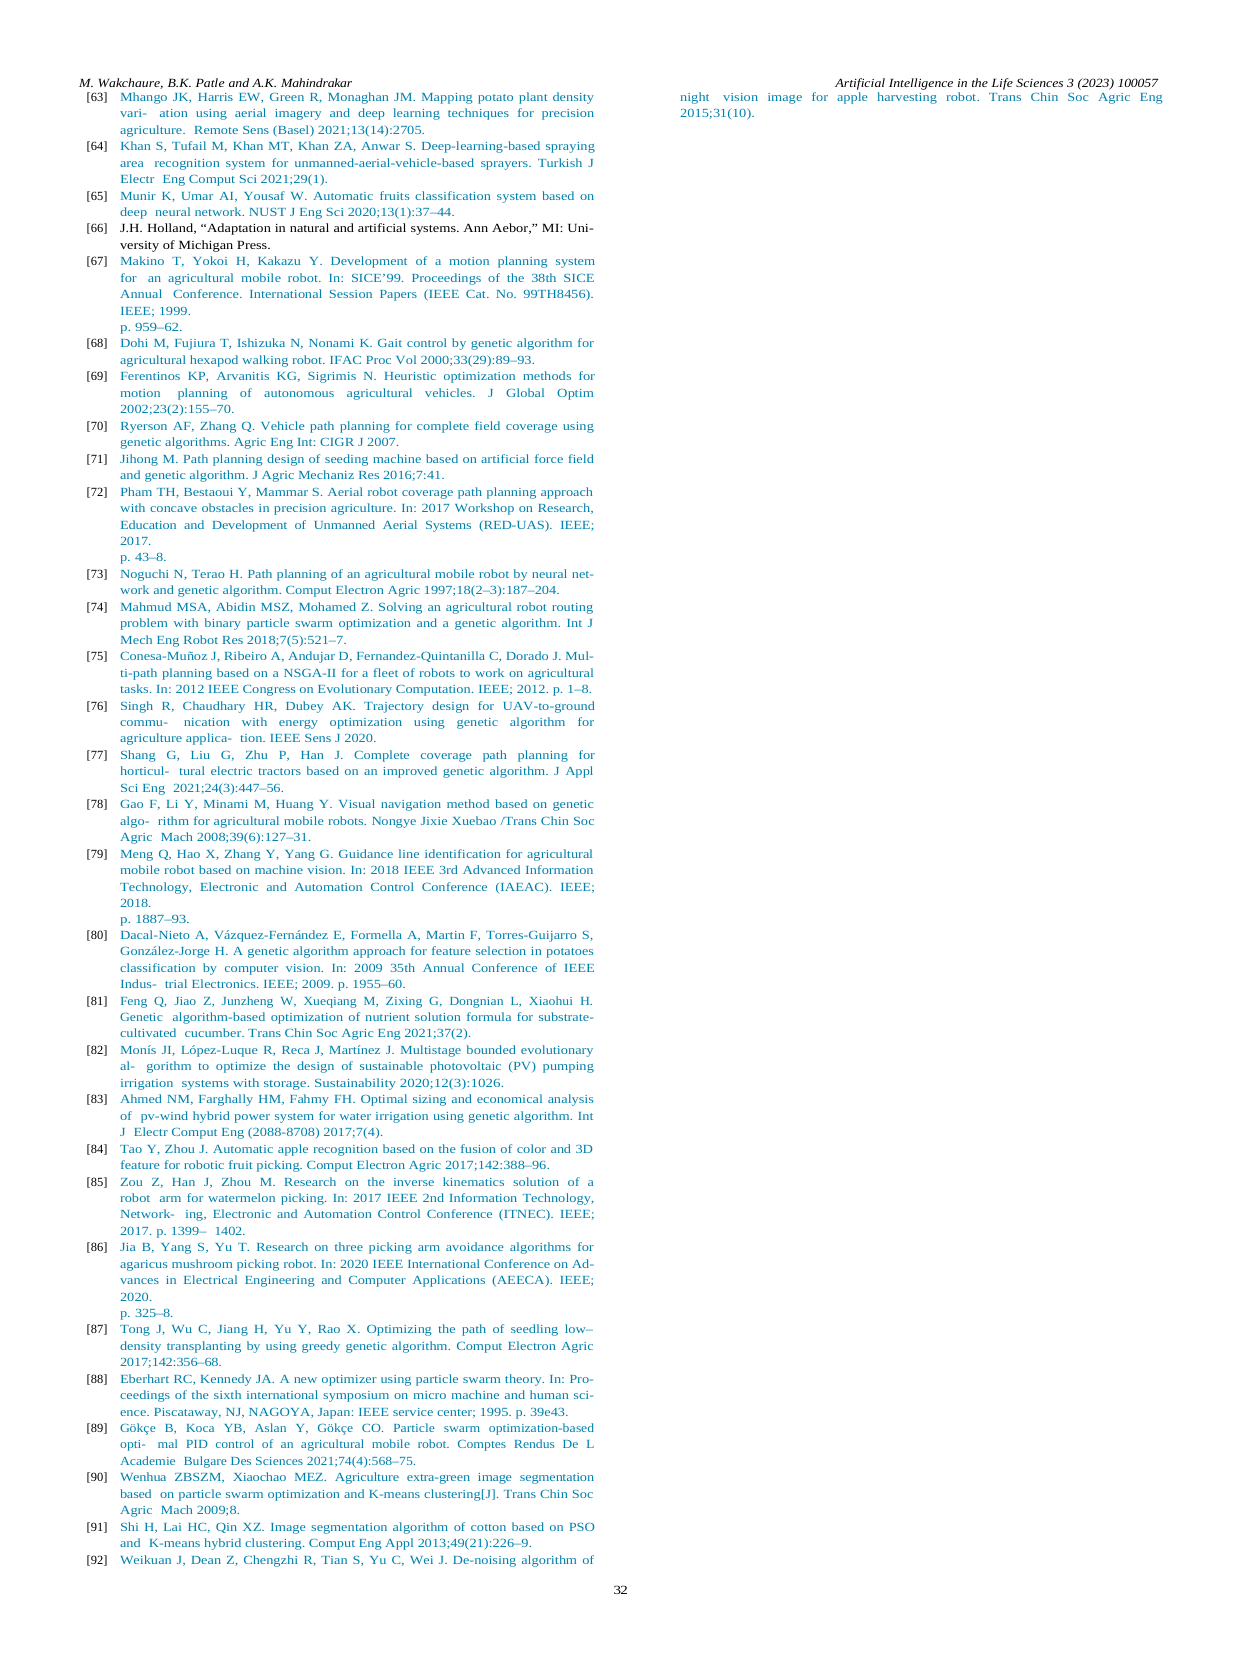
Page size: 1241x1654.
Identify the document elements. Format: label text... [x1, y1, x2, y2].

picture [190, 769, 198, 775]
picture [535, 651, 540, 660]
picture [577, 1242, 582, 1251]
picture [133, 358, 141, 364]
picture [208, 292, 218, 298]
picture [405, 1245, 411, 1254]
picture [134, 470, 139, 479]
picture [361, 1114, 371, 1120]
picture [187, 800, 192, 808]
picture [150, 915, 155, 923]
picture [191, 1358, 196, 1366]
picture [457, 490, 463, 499]
picture [496, 356, 501, 364]
picture [252, 523, 259, 532]
picture [397, 1439, 402, 1448]
picture [123, 1492, 130, 1498]
list Noguchi N, Terao H. Path planning of an agricultural mobile robot by neural net- work and genetic algorithm. Comput Electron Agric 1997;18(2–3):187–204. [86, 567, 595, 597]
picture [299, 273, 305, 282]
picture [514, 769, 521, 775]
picture [521, 586, 527, 594]
picture [186, 1440, 192, 1448]
picture [142, 1243, 149, 1251]
picture [120, 1160, 125, 1169]
picture [145, 1489, 150, 1498]
picture [236, 1262, 242, 1271]
picture [177, 391, 183, 400]
picture [130, 1441, 138, 1446]
picture [145, 635, 151, 644]
picture [372, 1408, 379, 1416]
picture [350, 999, 356, 1008]
picture [121, 997, 127, 1005]
picture [181, 276, 189, 282]
picture [456, 1426, 463, 1432]
picture [199, 1031, 210, 1037]
picture [542, 1064, 548, 1073]
picture [427, 471, 434, 479]
picture [413, 1029, 418, 1037]
picture [401, 1211, 410, 1218]
picture [546, 621, 556, 627]
picture [426, 1163, 434, 1169]
picture [483, 685, 490, 693]
picture [278, 111, 288, 117]
picture [335, 374, 345, 380]
picture [502, 1425, 509, 1432]
picture [550, 852, 561, 858]
picture [143, 1327, 149, 1336]
picture [443, 504, 449, 512]
picture [512, 621, 518, 630]
picture [388, 1475, 398, 1481]
picture [224, 1094, 230, 1103]
picture [511, 1522, 517, 1531]
picture [271, 1393, 278, 1399]
picture [549, 273, 555, 282]
picture [430, 819, 440, 825]
list Dohi M, Fujiura T, Ishizuka N, Nonami K. Gait control by genetic algorithm for agricultural hexapod walking robot. IFAC Proc Vol 2000;33(29):89–93. [86, 336, 595, 367]
picture [493, 373, 500, 380]
picture [280, 636, 286, 644]
list Jihong M. Path planning design of seeding machine based on artificial force field and genetic algorithm. J Agric Mechaniz Res 2016;7:41. [86, 451, 595, 482]
picture [502, 521, 509, 529]
picture [513, 569, 520, 578]
picture [510, 817, 521, 825]
picture [135, 405, 140, 413]
picture [222, 636, 229, 644]
picture [356, 1128, 362, 1136]
picture [290, 1113, 296, 1120]
picture [128, 1344, 139, 1350]
picture [127, 621, 138, 627]
picture [339, 1457, 344, 1465]
picture [575, 390, 581, 397]
picture [254, 868, 264, 874]
picture [184, 1358, 190, 1366]
picture [359, 193, 366, 200]
picture [462, 1410, 472, 1416]
picture [520, 572, 527, 581]
picture [579, 290, 584, 298]
picture [446, 802, 456, 808]
picture [422, 1278, 428, 1287]
picture [148, 1523, 153, 1531]
list Ferentinos KP, Arvanitis KG, Sigrimis N. Heuristic optimization methods for motion planning of autonomous agricultural vehicles. J Global Optim 2002;23(2):155–70. [86, 369, 595, 416]
picture [246, 1341, 252, 1350]
picture [342, 1525, 353, 1531]
list Feng Q, Jiao Z, Junzheng W, Xueqiang M, Zixing G, Dongnian L, Xiaohui H. Genetic algorithm-based optimization of nutrient solution formula for substrate-cultivated cucumber. Trans Chin Soc Agric Eng 2021;37(2). [86, 993, 595, 1041]
picture [268, 980, 275, 988]
picture [534, 1245, 542, 1251]
picture [515, 1410, 521, 1419]
picture [271, 523, 282, 529]
picture [280, 142, 289, 150]
picture [147, 1114, 154, 1120]
picture [126, 1145, 133, 1153]
picture [534, 720, 542, 726]
picture [208, 503, 214, 512]
picture [170, 816, 176, 825]
picture [433, 111, 439, 120]
picture [275, 768, 283, 775]
picture [255, 654, 266, 660]
picture [337, 636, 343, 644]
picture [120, 1311, 127, 1320]
picture [394, 421, 399, 430]
picture [181, 192, 189, 200]
picture [236, 257, 244, 265]
picture [312, 669, 317, 677]
list Munir K, Umar AI, Yousaf W. Automatic fruits classification system based on deep neural network. NUST J Eng Sci 2020;13(1):37–44. [86, 188, 595, 219]
picture [182, 1390, 187, 1399]
picture [405, 1061, 411, 1070]
picture [314, 111, 321, 120]
picture [577, 1201, 587, 1205]
picture [495, 1426, 500, 1435]
picture [211, 1410, 218, 1419]
picture [197, 1015, 204, 1021]
picture [322, 800, 327, 808]
picture [239, 1048, 244, 1057]
picture [538, 504, 543, 512]
picture [367, 1343, 377, 1350]
picture [263, 1459, 271, 1465]
picture [323, 1442, 332, 1448]
picture [527, 388, 533, 397]
picture [379, 1457, 384, 1465]
picture [308, 161, 318, 167]
picture [199, 736, 206, 745]
picture [423, 208, 429, 216]
picture [957, 92, 962, 101]
picture [156, 1229, 163, 1238]
picture [393, 1114, 399, 1123]
picture [337, 949, 347, 955]
picture [541, 111, 547, 120]
picture [138, 503, 144, 512]
picture [557, 290, 562, 298]
picture [176, 865, 183, 874]
picture [561, 753, 567, 762]
picture [198, 93, 204, 101]
picture [587, 1440, 594, 1448]
picture [347, 259, 354, 265]
list Shi H, Lai HC, Qin XZ. Image segmentation algorithm of cotton based on PSO and K-means hybrid clustering. Comput Eng Appl 2013;49(21):226–9. [86, 1519, 595, 1550]
picture [127, 899, 132, 907]
picture [279, 473, 287, 479]
picture [129, 424, 136, 433]
picture [284, 1147, 291, 1156]
picture [568, 1064, 575, 1073]
picture [345, 1128, 351, 1136]
picture [565, 883, 572, 891]
picture [437, 208, 451, 216]
picture [428, 1439, 433, 1448]
picture [246, 621, 252, 630]
picture [254, 1259, 264, 1268]
picture [411, 1425, 418, 1432]
picture [946, 95, 957, 101]
picture [505, 702, 511, 710]
picture [499, 1475, 505, 1484]
picture [286, 1278, 299, 1284]
picture [393, 292, 399, 301]
picture [205, 1358, 210, 1366]
picture [251, 128, 262, 134]
picture [419, 671, 430, 677]
picture [269, 931, 275, 939]
picture [139, 256, 149, 265]
picture [157, 1442, 165, 1448]
picture [233, 704, 241, 710]
picture [415, 1377, 421, 1386]
picture [183, 685, 188, 693]
picture [1115, 95, 1123, 101]
picture [203, 405, 216, 413]
picture [231, 1031, 241, 1037]
picture [285, 966, 295, 972]
picture [843, 95, 850, 104]
picture [194, 126, 201, 134]
picture [510, 1426, 520, 1432]
picture [298, 635, 302, 647]
picture [307, 1473, 314, 1481]
picture [268, 1439, 273, 1448]
picture [294, 1128, 300, 1136]
picture [451, 769, 462, 775]
picture [469, 605, 480, 611]
picture [308, 141, 314, 150]
picture [569, 964, 576, 972]
picture [133, 111, 141, 117]
picture [482, 753, 488, 762]
picture [224, 652, 231, 660]
picture [383, 1492, 393, 1498]
picture [457, 1114, 463, 1123]
picture [452, 1492, 465, 1498]
picture [442, 753, 452, 759]
picture [122, 1015, 135, 1021]
picture [120, 621, 127, 630]
picture [520, 194, 535, 200]
picture [382, 438, 387, 446]
picture [168, 982, 176, 988]
picture [383, 424, 389, 433]
picture [417, 1525, 425, 1531]
picture [405, 588, 412, 594]
picture [440, 95, 447, 104]
picture [233, 570, 238, 578]
picture [481, 620, 488, 627]
picture [171, 358, 179, 364]
picture [192, 701, 198, 710]
picture [424, 1079, 429, 1087]
picture [198, 358, 210, 364]
picture [217, 358, 224, 367]
picture [329, 1410, 335, 1419]
picture [183, 455, 188, 463]
picture [278, 865, 284, 874]
picture [559, 391, 568, 397]
picture [287, 1128, 293, 1136]
picture [404, 1410, 412, 1416]
picture [134, 1538, 139, 1547]
picture [338, 569, 343, 578]
picture [560, 933, 576, 939]
picture [519, 1262, 529, 1268]
picture [166, 472, 176, 479]
picture [426, 866, 433, 874]
picture [537, 290, 546, 298]
picture [213, 685, 220, 693]
picture [379, 487, 386, 496]
picture [171, 1262, 181, 1268]
picture [301, 1128, 306, 1136]
list Shang G, Liu G, Zhu P, Han J. Complete coverage path planning for horticul- tural electric tractors based on an improved genetic algorithm. J Appl Sci Eng 2021;24(3):447–56. [86, 748, 595, 795]
picture [213, 1210, 220, 1218]
picture [200, 883, 207, 891]
picture [431, 946, 436, 955]
picture [479, 341, 490, 347]
picture [262, 1095, 267, 1103]
picture [197, 289, 202, 298]
picture [303, 1094, 309, 1103]
picture [541, 341, 549, 347]
picture [247, 388, 252, 397]
picture [360, 391, 368, 397]
picture [410, 946, 415, 955]
picture [195, 1160, 200, 1169]
picture [580, 571, 589, 578]
picture [230, 1506, 235, 1514]
picture [386, 1260, 393, 1268]
picture [314, 1457, 319, 1465]
picture [404, 571, 414, 578]
picture [134, 1475, 145, 1481]
picture [334, 1423, 340, 1432]
picture [476, 1196, 487, 1202]
picture [277, 208, 286, 216]
picture [151, 457, 157, 466]
picture [302, 588, 312, 594]
picture [212, 457, 218, 466]
picture [134, 1128, 141, 1136]
picture [514, 1210, 519, 1218]
picture [394, 884, 403, 891]
picture [233, 947, 238, 955]
picture [580, 1393, 588, 1399]
picture [191, 618, 197, 627]
picture [244, 1377, 251, 1386]
picture [120, 111, 127, 117]
picture [565, 1210, 572, 1218]
picture [127, 537, 132, 545]
picture [259, 1408, 264, 1416]
picture [453, 1556, 460, 1564]
picture [230, 1227, 235, 1235]
picture [166, 1343, 175, 1350]
picture [446, 586, 452, 594]
picture [148, 769, 159, 775]
picture [303, 391, 313, 397]
list Singh R, Chaudhary HR, Dubey AK. Trajectory design for UAV-to-ground commu- nication with energy optimization using genetic algorithm for agriculture applica- tion. IEEE Sens J 2020. [86, 698, 595, 746]
picture [160, 1376, 169, 1383]
picture [549, 586, 556, 594]
picture [121, 1410, 132, 1416]
picture [173, 1144, 179, 1153]
picture [219, 833, 224, 841]
picture [280, 833, 286, 841]
picture [1140, 93, 1147, 101]
picture [233, 588, 239, 597]
picture [404, 1180, 411, 1186]
picture [555, 996, 561, 1005]
picture [429, 1262, 438, 1268]
list Dacal-Nieto A, Vázquez-Fernández E, Formella A, Martin F, Torres-Guijarro S, González-Jorge H. A genetic algorithm approach for feature selection in potatoes classification by computer vision. In: 2009 35th Annual Conference of IEEE Indus- trial Electronics. IEEE; 2009. p. 1955–60. [86, 927, 595, 991]
picture [200, 473, 206, 482]
picture [554, 720, 564, 726]
picture [236, 1163, 243, 1169]
picture [344, 490, 352, 496]
picture [930, 95, 936, 104]
list Ryerson AF, Zhang Q. Vehicle path planning for complete field coverage using genetic algorithms. Agric Eng Int: CIGR J 2007. [86, 418, 595, 449]
picture [214, 473, 223, 479]
picture [216, 603, 221, 611]
picture [334, 1163, 341, 1172]
picture [260, 717, 266, 726]
picture [173, 422, 178, 430]
picture [162, 671, 169, 680]
picture [565, 521, 572, 529]
picture [131, 1193, 136, 1202]
picture [241, 1147, 251, 1153]
list Jia B, Yang S, Yu T. Research on three picking arm avoidance algorithms for agaricus mushroom picking robot. In: 2020 IEEE International Conference on Ad- vances in Electrical Engineering and Computer Applications (AEECA). IEEE; 2020. [86, 1240, 595, 1304]
picture [453, 569, 460, 578]
picture [204, 1277, 213, 1284]
picture [521, 799, 526, 808]
picture [380, 687, 392, 696]
list Wenhua ZBSZM, Xiaochao MEZ. Agriculture extra-green image segmentation based on particle swarm optimization and K-means clustering[J]. Trans Chin Soc Agric Mach 2009;8. [86, 1470, 595, 1517]
picture [253, 750, 259, 759]
picture [355, 208, 360, 216]
picture [582, 685, 587, 693]
picture [438, 388, 444, 397]
picture [551, 671, 562, 677]
picture [332, 702, 337, 710]
picture [689, 109, 694, 117]
picture [377, 126, 384, 134]
picture [302, 701, 307, 710]
picture [142, 1358, 148, 1366]
list Khan S, Tufail M, Khan MT, Khan ZA, Anwar S. Deep-learning-based spraying area recognition system for unmanned-aerial-vehicle-based sprayers. Turkish J Electr Eng Comput Sci 2021;29(1). [86, 139, 595, 186]
picture [389, 438, 395, 446]
picture [470, 931, 476, 939]
picture [217, 405, 223, 413]
picture [735, 95, 742, 101]
picture [266, 292, 282, 298]
picture [158, 569, 164, 578]
picture [538, 1475, 548, 1481]
picture [133, 128, 141, 134]
picture [222, 1028, 227, 1037]
picture [230, 999, 239, 1005]
picture [359, 1539, 366, 1547]
picture [195, 1259, 201, 1268]
text p. 325–8. [120, 1306, 607, 1320]
picture [471, 341, 477, 350]
picture [303, 355, 308, 364]
picture [430, 1393, 439, 1399]
picture [552, 868, 563, 874]
picture [120, 325, 127, 334]
picture [416, 1344, 424, 1350]
picture [575, 158, 581, 167]
picture [146, 1472, 152, 1481]
picture [256, 636, 261, 644]
picture [528, 602, 534, 611]
picture [245, 1276, 252, 1284]
picture [160, 1064, 168, 1070]
picture [484, 521, 489, 529]
picture [141, 490, 151, 496]
picture [492, 685, 499, 693]
picture [122, 1426, 135, 1432]
picture [327, 1556, 333, 1564]
picture [228, 1160, 233, 1169]
picture [450, 374, 456, 383]
picture [191, 570, 200, 578]
picture [127, 1111, 132, 1120]
picture [177, 850, 183, 858]
picture [500, 769, 506, 778]
picture [343, 1377, 353, 1383]
picture [165, 1196, 180, 1202]
picture [166, 800, 173, 808]
picture [548, 963, 556, 972]
picture [582, 1276, 589, 1284]
picture [291, 1209, 296, 1218]
picture [567, 454, 572, 463]
picture [359, 949, 365, 958]
picture [469, 276, 475, 285]
picture [394, 802, 404, 808]
picture [195, 931, 200, 939]
picture [337, 720, 344, 729]
picture [352, 734, 357, 742]
picture [211, 1031, 221, 1037]
picture [291, 1147, 298, 1156]
picture [416, 471, 422, 479]
picture [370, 391, 381, 397]
picture [368, 1245, 374, 1254]
picture [213, 1145, 218, 1153]
picture [551, 1111, 557, 1120]
picture [223, 523, 235, 529]
picture [133, 720, 143, 726]
picture [327, 421, 333, 430]
picture [178, 1492, 185, 1501]
picture [546, 949, 553, 958]
picture [362, 1424, 369, 1432]
picture [259, 523, 269, 529]
picture [452, 1245, 459, 1251]
picture [256, 1163, 263, 1172]
picture [202, 437, 208, 446]
picture [267, 588, 277, 594]
picture [121, 1031, 132, 1037]
picture [425, 1539, 430, 1547]
picture [554, 1245, 564, 1251]
picture [444, 144, 451, 153]
list Zou Z, Han J, Zhou M. Research on the inverse kinematics solution of a robot arm for watermelon picking. In: 2017 IEEE 2nd Information Technology, Network- ing, Electronic and Automation Control Conference (ITNEC). IEEE; 2017. p. 1399– 1402. [86, 1174, 595, 1238]
picture [335, 1275, 340, 1284]
list Monís JI, López-Luque R, Reca J, Martínez J. Multistage bounded evolutionary al- gorithm to optimize the design of sustainable photovoltaic (PV) pumping irrigation systems with storage. Sustainability 2020;12(3):1026. [86, 1043, 595, 1090]
picture [480, 868, 487, 874]
picture [575, 769, 582, 778]
picture [562, 1423, 568, 1432]
picture [395, 1260, 402, 1268]
picture [142, 1293, 147, 1301]
picture [142, 537, 148, 545]
picture [130, 141, 136, 150]
picture [308, 852, 314, 861]
picture [317, 1196, 323, 1205]
picture [196, 405, 202, 413]
picture [183, 1473, 190, 1481]
picture [132, 92, 138, 101]
picture [123, 702, 130, 710]
picture [423, 687, 429, 696]
picture [279, 751, 285, 759]
picture [509, 1542, 521, 1547]
picture [150, 1309, 163, 1317]
picture [150, 1343, 157, 1350]
picture [554, 490, 561, 499]
picture [450, 1209, 455, 1218]
picture [339, 816, 344, 825]
picture [328, 819, 339, 825]
picture [363, 1408, 370, 1416]
picture [559, 371, 564, 380]
picture [471, 1242, 476, 1251]
picture [485, 604, 495, 611]
picture [581, 1048, 589, 1054]
picture [275, 1128, 281, 1136]
picture [447, 95, 454, 104]
picture [335, 1473, 340, 1481]
picture [137, 1097, 147, 1103]
picture [316, 521, 322, 529]
picture [582, 521, 589, 529]
picture [286, 980, 293, 988]
picture [364, 1078, 369, 1087]
picture [260, 621, 268, 627]
picture [372, 1457, 377, 1465]
picture [486, 490, 493, 499]
picture [577, 338, 582, 347]
picture [140, 1262, 147, 1268]
picture [308, 636, 314, 644]
picture [536, 865, 541, 874]
picture [443, 769, 449, 778]
picture [120, 917, 127, 926]
picture [198, 865, 203, 874]
picture [154, 1408, 160, 1416]
picture [436, 1344, 446, 1350]
picture [255, 832, 259, 844]
picture [133, 736, 141, 742]
picture [508, 1342, 515, 1350]
picture [382, 1144, 388, 1153]
picture [448, 932, 456, 939]
picture [429, 504, 434, 512]
picture [419, 1163, 425, 1172]
picture [319, 174, 323, 186]
picture [378, 866, 383, 874]
picture [484, 1344, 491, 1353]
list Pham TH, Bestaoui Y, Mammar S. Aerial robot coverage path planning approach with concave obstacles in precision agriculture. In: 2017 Workshop on Research, Education and Development of Unmanned Aerial Systems (RED-UAS). IEEE; 2017. [86, 484, 595, 548]
picture [391, 968, 401, 972]
picture [466, 1045, 473, 1054]
picture [485, 1161, 492, 1169]
picture [171, 736, 181, 742]
picture [366, 734, 371, 742]
picture [227, 819, 235, 825]
picture [574, 883, 581, 891]
picture [483, 1538, 487, 1550]
picture [514, 1440, 519, 1448]
list Weikuan J, Dean Z, Chengzhi R, Tian S, Yu C, Wei J. De-noising algorithm of night vision image for apple harvesting robot. Trans Chin Soc Agric Eng 2015;31(10). [646, 89, 1164, 120]
picture [233, 802, 243, 808]
picture [506, 652, 513, 660]
picture [405, 471, 410, 479]
picture [138, 865, 145, 874]
picture [261, 769, 270, 775]
picture [128, 440, 139, 446]
picture [212, 1358, 218, 1366]
picture [572, 1260, 577, 1268]
text p. 43–8. [120, 550, 607, 564]
picture [389, 1439, 395, 1448]
picture [120, 555, 127, 564]
picture [341, 668, 346, 677]
picture [448, 686, 455, 693]
picture [130, 1094, 136, 1103]
picture [344, 506, 352, 512]
picture [152, 963, 159, 972]
picture [464, 108, 470, 117]
picture [890, 95, 898, 101]
picture [388, 572, 399, 578]
text p. 1887–93. [120, 912, 607, 926]
picture [430, 1522, 436, 1531]
picture [542, 586, 547, 594]
picture [428, 356, 433, 364]
picture [480, 1079, 485, 1087]
picture [490, 1113, 502, 1120]
picture [988, 93, 1002, 101]
picture [241, 1327, 247, 1336]
picture [237, 819, 248, 825]
picture [251, 1492, 262, 1498]
picture [199, 1440, 206, 1448]
picture [263, 208, 268, 216]
picture [192, 1111, 198, 1120]
picture [253, 818, 263, 825]
picture [254, 1029, 262, 1037]
picture [198, 372, 203, 380]
picture [446, 868, 455, 874]
picture [578, 1344, 586, 1350]
picture [143, 1456, 148, 1465]
picture [698, 92, 704, 101]
picture [165, 602, 170, 611]
picture [430, 424, 440, 430]
picture [409, 1194, 416, 1202]
picture [459, 605, 467, 611]
picture [129, 454, 135, 463]
picture [221, 1227, 228, 1235]
picture [374, 949, 385, 955]
picture [547, 1242, 553, 1251]
picture [234, 438, 239, 446]
list J.H. Holland, “Adaptation in natural and artificial systems. Ann Aebor,” MI: Uni- versity of Michigan Press. [86, 221, 595, 252]
picture [341, 1426, 346, 1435]
picture [156, 488, 165, 496]
picture [137, 338, 143, 347]
picture [413, 1475, 420, 1481]
picture [581, 997, 586, 1005]
picture [140, 374, 151, 380]
picture [554, 338, 560, 347]
picture [201, 454, 207, 463]
picture [460, 1144, 466, 1153]
picture [362, 1475, 372, 1481]
picture [366, 949, 372, 958]
picture [181, 885, 188, 894]
picture [356, 1457, 363, 1465]
picture [398, 946, 404, 955]
picture [536, 1324, 542, 1333]
picture [447, 191, 452, 200]
picture [587, 424, 593, 433]
picture [354, 506, 365, 512]
picture [199, 1130, 206, 1139]
picture [143, 557, 156, 561]
picture [358, 1489, 363, 1498]
picture [497, 1276, 502, 1284]
picture [330, 946, 336, 955]
picture [561, 341, 571, 347]
picture [313, 588, 320, 597]
picture [165, 110, 172, 117]
picture [157, 915, 163, 923]
picture [572, 290, 578, 298]
picture [558, 1114, 568, 1120]
picture [173, 1061, 179, 1070]
picture [723, 95, 733, 101]
picture [427, 340, 436, 347]
picture [276, 572, 282, 581]
picture [145, 1031, 152, 1037]
list Tong J, Wu C, Jiang H, Yu Y, Rao X. Optimizing the path of seedling low– density transplanting by using greedy genetic algorithm. Comput Electron Agric 2017;142:356–68. [86, 1322, 595, 1369]
picture [137, 1162, 147, 1169]
picture [378, 1393, 388, 1399]
picture [546, 1558, 553, 1564]
picture [193, 816, 198, 825]
picture [223, 1064, 230, 1073]
picture [129, 520, 134, 529]
picture [142, 1227, 148, 1235]
picture [192, 949, 203, 958]
picture [269, 636, 274, 644]
picture [140, 210, 147, 219]
picture [232, 1012, 237, 1021]
picture [292, 358, 303, 364]
picture [181, 1046, 188, 1054]
picture [507, 506, 514, 515]
picture [542, 1489, 555, 1498]
picture [228, 885, 240, 891]
picture [372, 668, 378, 677]
picture [467, 1180, 477, 1186]
picture [120, 1196, 131, 1202]
picture [260, 1128, 265, 1136]
picture [155, 1459, 165, 1465]
picture [508, 1259, 513, 1268]
picture [163, 1160, 168, 1169]
picture [522, 1194, 531, 1202]
picture [238, 1064, 248, 1070]
picture [196, 1212, 202, 1221]
picture [247, 338, 253, 347]
picture [480, 503, 487, 512]
picture [187, 1081, 194, 1090]
picture [476, 144, 483, 150]
picture [467, 1161, 473, 1169]
picture [141, 882, 147, 891]
picture [910, 94, 919, 101]
list Ahmed NM, Farghally HM, Fahmy FH. Optimal sizing and economical analysis of pv-wind hybrid power system for water irrigation using genetic algorithm. Int J Electr Comput Eng (2088-8708) 2017;7(4). [86, 1092, 595, 1139]
picture [541, 671, 549, 677]
picture [457, 849, 464, 858]
picture [519, 521, 525, 529]
picture [314, 1442, 321, 1448]
picture [457, 373, 464, 380]
picture [340, 884, 347, 891]
picture [573, 1276, 580, 1284]
picture [274, 1160, 284, 1169]
picture [302, 816, 309, 825]
picture [226, 374, 234, 380]
picture [141, 176, 154, 183]
picture [247, 588, 255, 594]
picture [183, 1015, 189, 1024]
picture [529, 1390, 535, 1399]
picture [435, 356, 440, 364]
picture [376, 438, 381, 446]
picture [371, 161, 379, 167]
picture [574, 1177, 579, 1186]
picture [475, 816, 481, 825]
picture [301, 1242, 307, 1251]
picture [445, 1029, 451, 1037]
picture [194, 1344, 201, 1353]
picture [441, 424, 447, 433]
picture [139, 618, 146, 627]
picture [558, 144, 566, 150]
list Gökçe B, Koca YB, Aslan Y, Gökçe CO. Particle swarm optimization-based opti- mal PID control of an agricultural mobile robot. Comptes Rendus De L Academie Bulgare Des Sciences 2021;74(4):568–75. [86, 1421, 595, 1468]
picture [403, 819, 410, 828]
picture [191, 1556, 198, 1564]
picture [445, 882, 450, 891]
picture [242, 111, 255, 117]
picture [382, 753, 389, 762]
picture [547, 717, 553, 726]
picture [192, 276, 202, 282]
picture [410, 668, 415, 677]
picture [214, 1114, 221, 1120]
picture [127, 1358, 132, 1366]
picture [345, 438, 352, 446]
picture [451, 338, 456, 347]
picture [502, 1408, 508, 1416]
picture [120, 1278, 127, 1284]
picture [299, 720, 314, 729]
picture [517, 108, 522, 117]
picture [441, 158, 446, 167]
picture [571, 1097, 578, 1106]
text p. 959–62. [120, 320, 607, 334]
picture [510, 457, 518, 463]
picture [526, 621, 533, 627]
picture [561, 111, 569, 117]
picture [237, 651, 243, 660]
picture [348, 1061, 353, 1070]
picture [254, 702, 262, 710]
picture [120, 273, 125, 282]
picture [388, 930, 394, 939]
picture [214, 95, 226, 101]
picture [225, 1541, 233, 1547]
picture [505, 883, 510, 891]
picture [254, 161, 264, 167]
picture [429, 1341, 435, 1350]
picture [249, 966, 256, 975]
picture [234, 1390, 240, 1399]
picture [293, 1408, 298, 1416]
picture [193, 1230, 206, 1235]
picture [365, 933, 380, 939]
picture [201, 572, 211, 578]
picture [467, 258, 474, 265]
picture [465, 374, 475, 380]
picture [137, 835, 145, 841]
picture [251, 440, 259, 446]
picture [208, 421, 214, 430]
picture [238, 1374, 243, 1383]
picture [318, 1325, 323, 1333]
picture [128, 1374, 134, 1383]
picture [219, 1343, 226, 1350]
picture [389, 670, 398, 677]
picture [134, 307, 141, 315]
picture [493, 161, 501, 167]
picture [544, 1275, 548, 1287]
picture [496, 144, 502, 153]
picture [422, 373, 429, 380]
picture [172, 1178, 178, 1186]
picture [376, 1278, 383, 1287]
list Makino T, Yokoi H, Kakazu Y. Development of a motion planning system for an agricultural mobile robot. In: SICE’99. Proceedings of the 38th SICE Annual Conference. International Session Papers (IEEE Cat. No. 99TH8456). IEEE; 1999. [86, 254, 595, 318]
picture [252, 1078, 258, 1087]
picture [158, 1358, 165, 1366]
picture [229, 768, 238, 775]
picture [163, 210, 174, 216]
picture [398, 999, 407, 1005]
picture [183, 506, 190, 512]
picture [312, 257, 317, 265]
list Gao F, Li Y, Minami M, Huang Y. Visual navigation method based on genetic algo- rithm for agricultural mobile robots. Nongye Jixie Xuebao /Trans Chin Soc Agric Mach 2008;39(6):127–31. [86, 797, 595, 844]
picture [378, 572, 386, 578]
picture [313, 1147, 323, 1153]
picture [206, 1111, 211, 1120]
picture [286, 933, 293, 939]
picture [334, 1095, 340, 1103]
picture [367, 1128, 374, 1136]
picture [490, 569, 495, 578]
picture [218, 1538, 225, 1547]
picture [318, 980, 323, 988]
picture [234, 1114, 241, 1123]
picture [537, 159, 552, 167]
picture [134, 768, 146, 775]
picture [394, 1424, 399, 1432]
picture [192, 736, 199, 745]
picture [449, 1048, 460, 1057]
picture [199, 635, 204, 644]
picture [223, 1392, 234, 1399]
picture [224, 405, 229, 413]
list Mahmud MSA, Abidin MSZ, Mohamed Z. Solving an agricultural robot routing problem with binary particle swarm optimization and a genetic algorithm. Int J Mech Eng Robot Res 2018;7(5):521–7. [86, 599, 595, 647]
picture [278, 126, 285, 134]
picture [363, 1260, 368, 1268]
picture [536, 1439, 541, 1448]
list Mhango JK, Harris EW, Green R, Monaghan JM. Mapping potato plant density vari- ation using aerial imagery and deep learning techniques for precision agriculture. Remote Sens (Basel) 2021;13(14):2705. [86, 89, 595, 137]
picture [551, 1408, 557, 1416]
picture [249, 833, 254, 841]
picture [518, 1161, 523, 1169]
picture [553, 92, 558, 101]
picture [265, 569, 271, 578]
picture [409, 111, 420, 117]
picture [125, 307, 132, 315]
picture [850, 95, 856, 104]
picture [220, 111, 226, 120]
picture [561, 259, 568, 268]
picture [379, 1114, 392, 1120]
picture [204, 618, 211, 627]
picture [216, 668, 222, 677]
picture [229, 1177, 235, 1186]
picture [279, 191, 284, 200]
picture [254, 1325, 262, 1333]
picture [487, 456, 499, 463]
picture [195, 1390, 201, 1399]
picture [308, 1128, 313, 1136]
picture [284, 1178, 291, 1186]
picture [451, 290, 458, 298]
picture [277, 980, 284, 988]
picture [392, 866, 397, 874]
picture [486, 355, 490, 367]
picture [196, 1048, 202, 1057]
picture [329, 1177, 335, 1186]
picture [150, 668, 156, 677]
picture [136, 684, 143, 693]
picture [425, 454, 430, 463]
picture [371, 1177, 377, 1186]
picture [369, 964, 374, 972]
picture [587, 1064, 593, 1073]
picture [200, 489, 208, 496]
list Tao Y, Zhou J. Automatic apple recognition based on the fusion of color and 3D feature for robotic fruit picking. Comput Electron Agric 2017;142:388–96. [86, 1141, 595, 1172]
list Eberhart RC, Kennedy JA. A new optimizer using particle swarm theory. In: Pro- ceedings of the sixth international symposium on micro machine and human sci- ence. Piscataway, NJ, NAGOYA, Japan: IEEE service center; 1995. p. 39e43. [86, 1371, 595, 1419]
picture [571, 867, 578, 874]
picture [473, 999, 479, 1008]
picture [547, 290, 553, 298]
picture [517, 753, 523, 762]
picture [253, 784, 259, 792]
picture [540, 572, 551, 578]
picture [511, 1161, 517, 1169]
picture [406, 1113, 413, 1120]
picture [386, 1097, 396, 1103]
picture [259, 273, 266, 282]
picture [185, 1031, 192, 1037]
picture [386, 390, 396, 397]
picture [212, 521, 219, 529]
picture [137, 1508, 145, 1514]
picture [569, 1523, 574, 1531]
picture [583, 1145, 590, 1153]
picture [202, 963, 207, 972]
picture [138, 390, 145, 397]
picture [306, 766, 313, 775]
picture [365, 654, 381, 660]
picture [503, 1490, 520, 1498]
list Conesa-Muñoz J, Ribeiro A, Andujar D, Fernandez-Quintanilla C, Dorado J. Mul- ti-path planning based on a NSGA-II for a fleet of robots to work on agricultural tasks. In: 2012 IEEE Congress on Evolutionary Computation. IEEE; 2012. p. 1–8. [86, 649, 595, 696]
picture [500, 817, 507, 825]
picture [401, 126, 407, 134]
picture [180, 1064, 190, 1070]
picture [424, 1245, 433, 1251]
picture [588, 144, 594, 153]
picture [192, 1492, 200, 1498]
picture [384, 372, 392, 380]
picture [339, 341, 349, 347]
picture [342, 1095, 350, 1103]
picture [550, 816, 556, 825]
list Meng Q, Hao X, Zhang Y, Yang G. Guidance line identification for agricultural mobile robot based on machine vision. In: 2018 IEEE 3rd Advanced Information Technology, Electronic and Automation Control Conference (IAEAC). IEEE; 2018. [86, 846, 595, 910]
picture [534, 454, 539, 463]
picture [348, 1048, 356, 1054]
picture [294, 506, 301, 512]
picture [215, 947, 221, 955]
picture [331, 1128, 336, 1136]
picture [384, 1326, 391, 1333]
picture [586, 274, 593, 282]
picture [366, 356, 372, 364]
picture [199, 1114, 206, 1123]
picture [140, 1114, 146, 1123]
picture [338, 1242, 344, 1251]
picture [466, 1012, 471, 1021]
picture [534, 1377, 541, 1386]
picture [483, 799, 488, 808]
picture [465, 1426, 477, 1432]
picture [331, 605, 341, 611]
picture [363, 964, 368, 972]
picture [316, 704, 323, 713]
picture [171, 142, 186, 150]
picture [292, 734, 299, 742]
picture [464, 586, 469, 594]
picture [412, 687, 422, 693]
picture [375, 1194, 381, 1202]
picture [514, 865, 519, 874]
picture [400, 1457, 405, 1465]
picture [135, 553, 142, 561]
picture [171, 128, 181, 134]
picture [246, 1097, 253, 1106]
picture [572, 1474, 579, 1481]
picture [497, 259, 503, 268]
